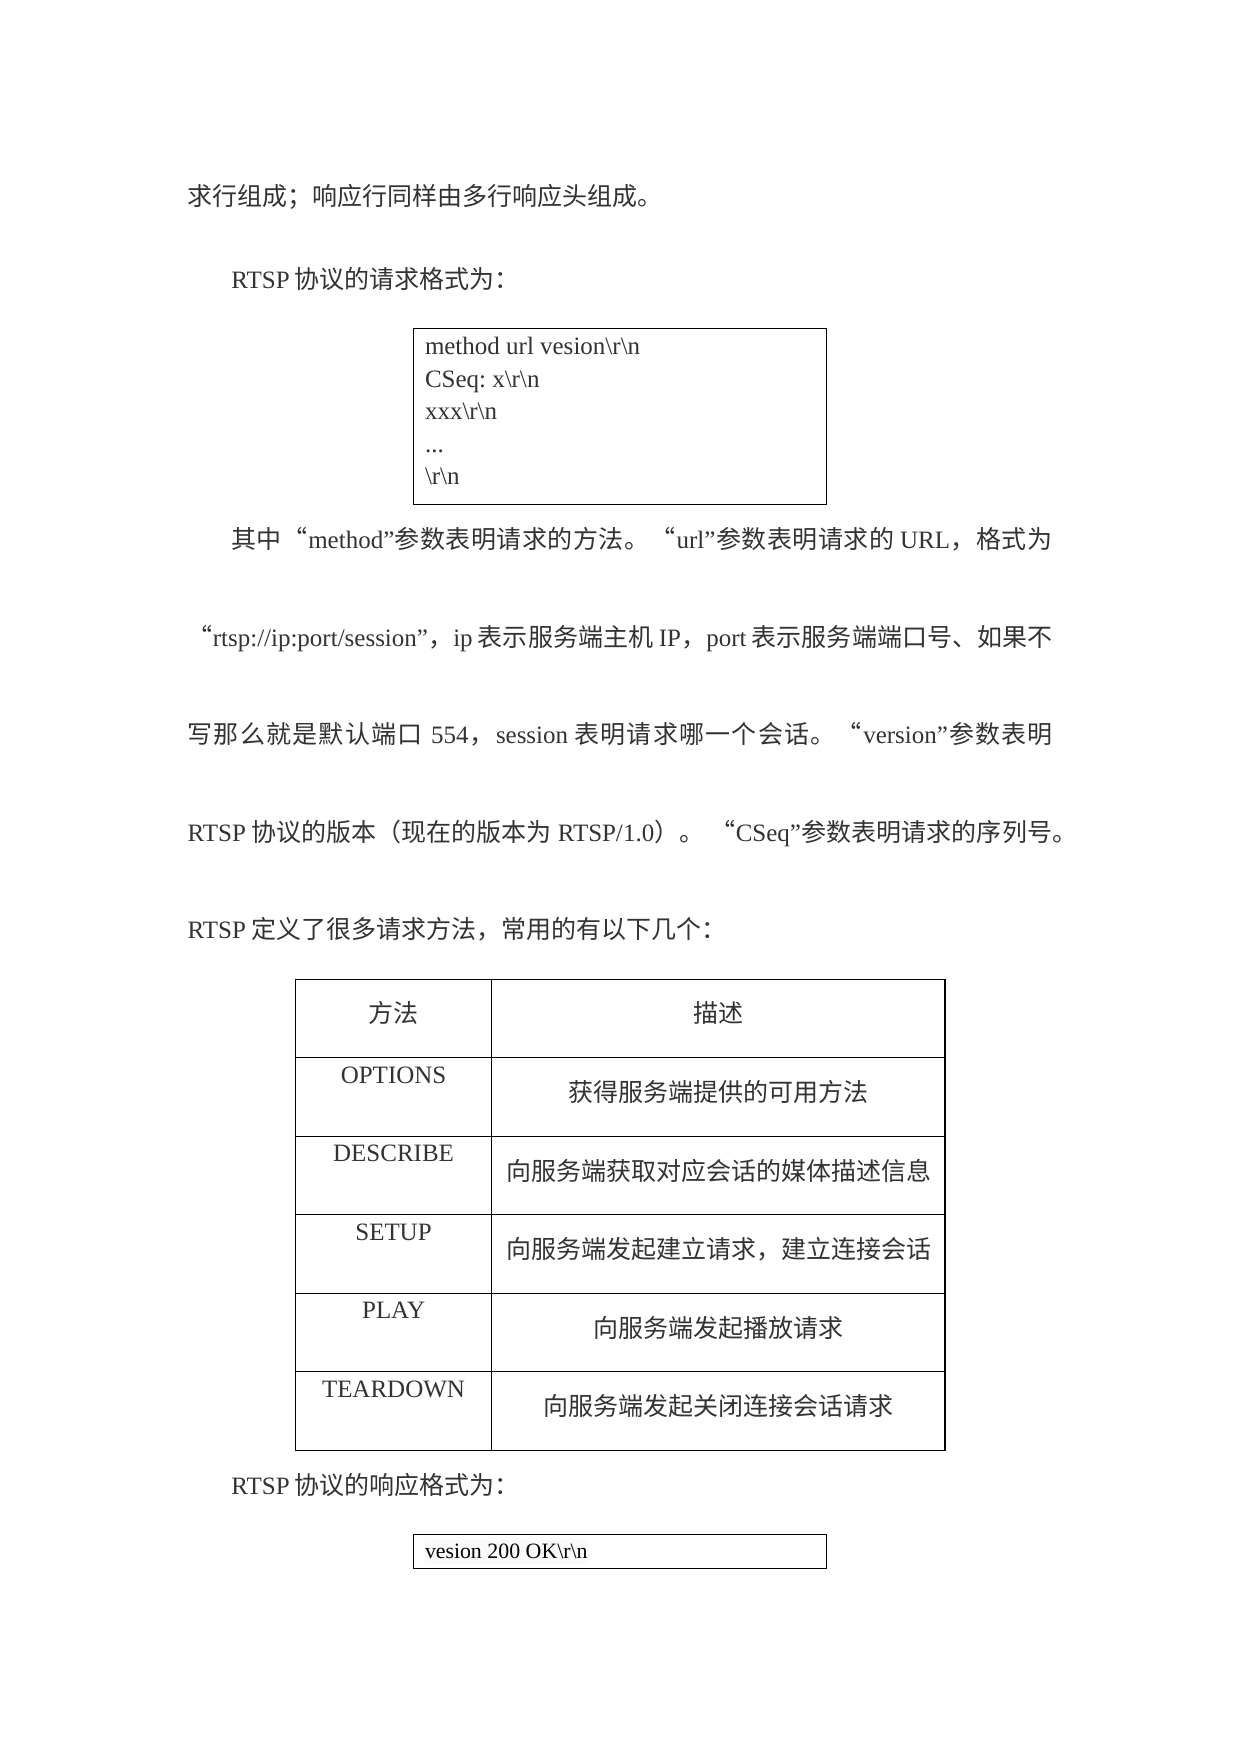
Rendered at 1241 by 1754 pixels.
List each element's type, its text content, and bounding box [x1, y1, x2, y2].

table_header 描述 [492, 980, 944, 1057]
table_cell 向服务端发起关闭连接会话请求 [492, 1372, 944, 1450]
text RTSP协议的响应格式为： [187, 1451, 1053, 1516]
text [187, 162, 1053, 227]
table_cell SETUP [296, 1215, 491, 1293]
text 其中“method”参数表明请求的方法。“url”参数表明请求的URL，格式为“rtsp://ip:port/session”，ip表示服务端主机IP，port表示服务端端口号、如果不写那么就是默认端口 554，session表明请求哪一个会话。“version”参数表明RTSP协议的版本（现在的版本为RTSP/1.0）。 “CSeq”参数表明请求的序列号。RTSP定义了很多请求方法，常用的有以下几个： [187, 505, 1053, 960]
table_cell TEARDOWN [296, 1372, 491, 1450]
text RTSP协议的请求格式为： [187, 245, 1053, 310]
table_cell PLAY [296, 1294, 491, 1371]
table_cell DESCRIBE [296, 1137, 491, 1214]
table_cell OPTIONS [296, 1058, 491, 1136]
table_cell 向服务端发起建立请求，建立连接会话 [492, 1215, 944, 1293]
table_cell 向服务端发起播放请求 [492, 1294, 944, 1371]
table_header method url vesion\r\n CSeq: x\r\n xxx\r\n ... \r\n [414, 329, 826, 504]
table_header 方法 [296, 980, 491, 1057]
table_cell 向服务端获取对应会话的媒体描述信息 [492, 1137, 944, 1214]
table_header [414, 1535, 826, 1567]
table_cell 获得服务端提供的可用方法 [492, 1058, 944, 1136]
